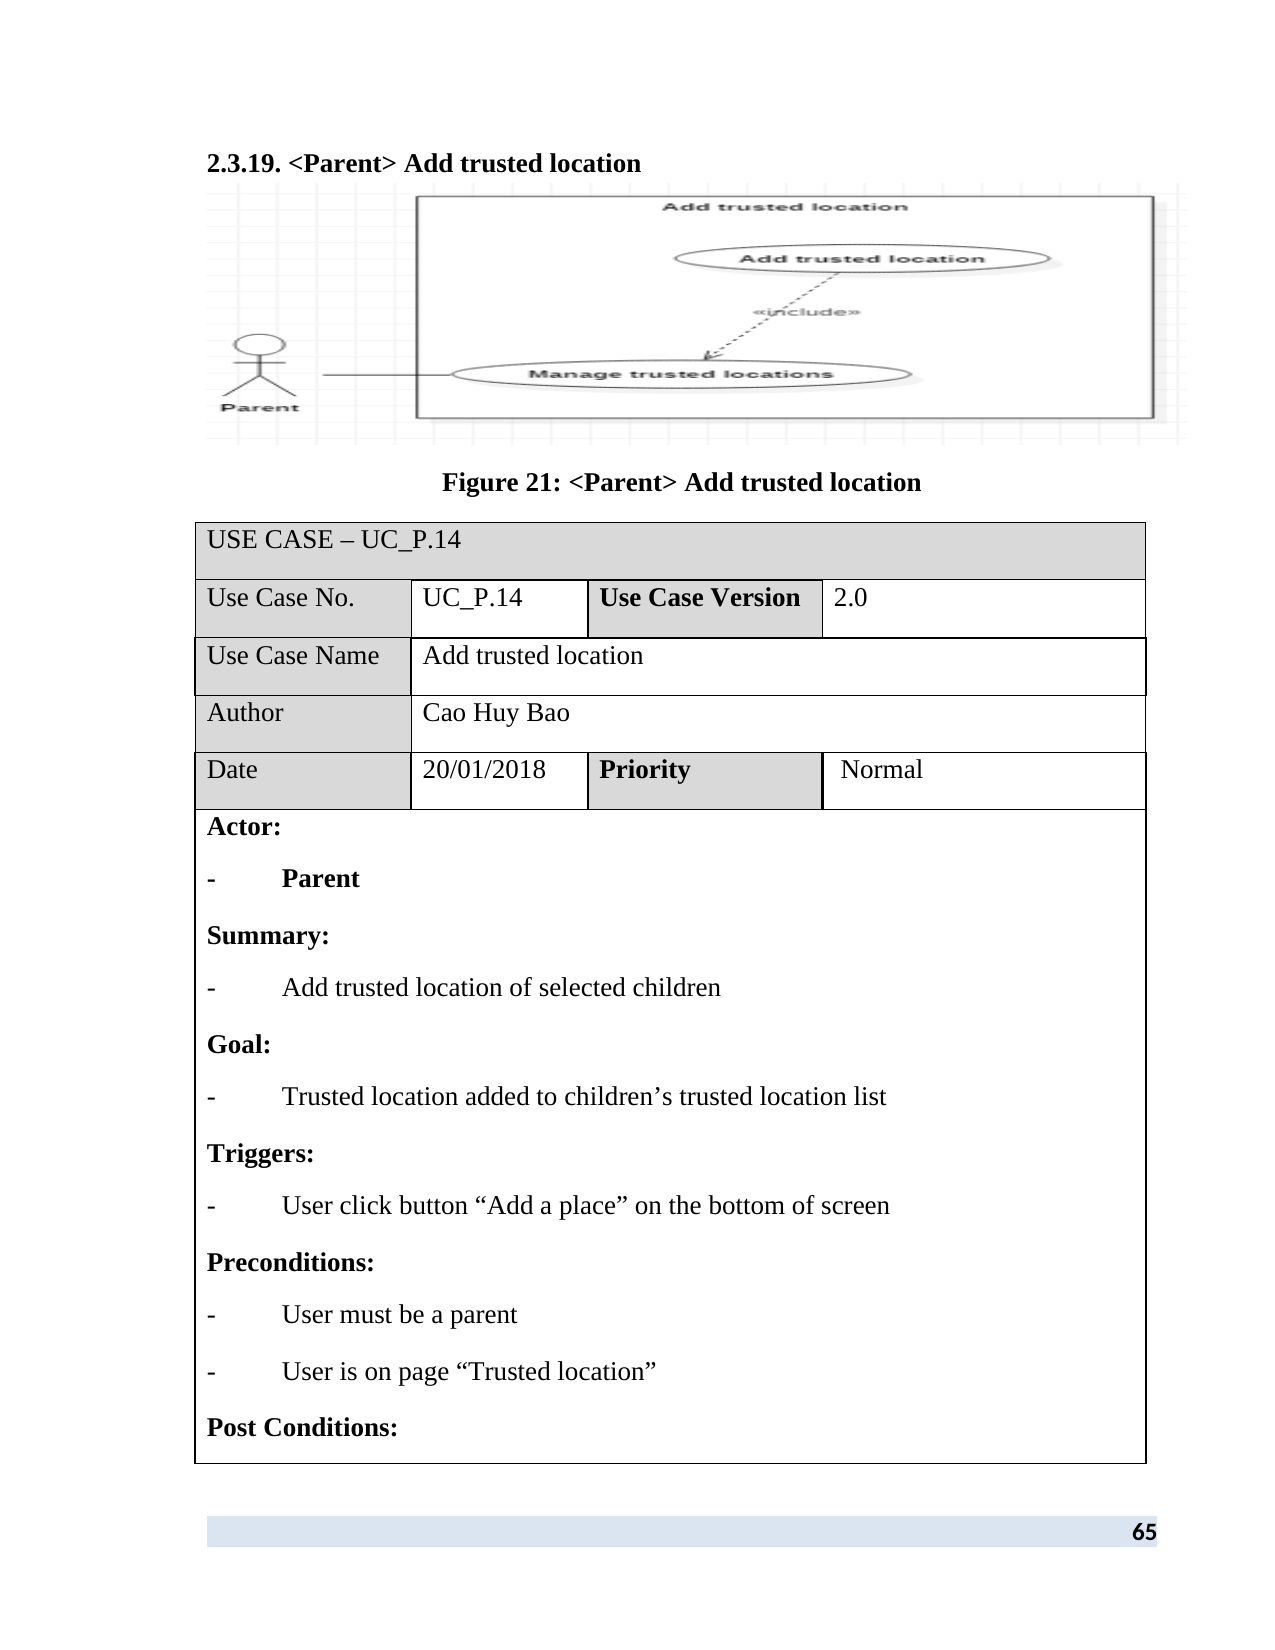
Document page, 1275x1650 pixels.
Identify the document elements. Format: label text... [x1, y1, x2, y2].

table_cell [196, 810, 1145, 1463]
table_cell Priority [589, 753, 821, 809]
table_cell Add trusted location [412, 639, 1145, 695]
table_cell 20/01/2018 [412, 753, 587, 809]
subtitle 2.3.19. <Parent> Add trusted location [207, 148, 1157, 179]
table_cell Normal [824, 753, 1145, 809]
table_header USE CASE – UC_P.14 [196, 523, 1145, 579]
table_cell UC_P.14 [412, 581, 587, 637]
text Figure 21: <Parent> Add trusted location [207, 466, 1157, 497]
table_cell Author [196, 696, 411, 752]
table_cell 2.0 [823, 580, 1145, 637]
table_cell Date [196, 753, 410, 809]
table_cell Use Case Name [196, 638, 410, 695]
picture [206, 183, 1187, 445]
table_cell Use Case No. [196, 580, 411, 637]
table_cell Cao Huy Bao [412, 696, 1145, 752]
table_cell Use Case Version [589, 581, 822, 637]
